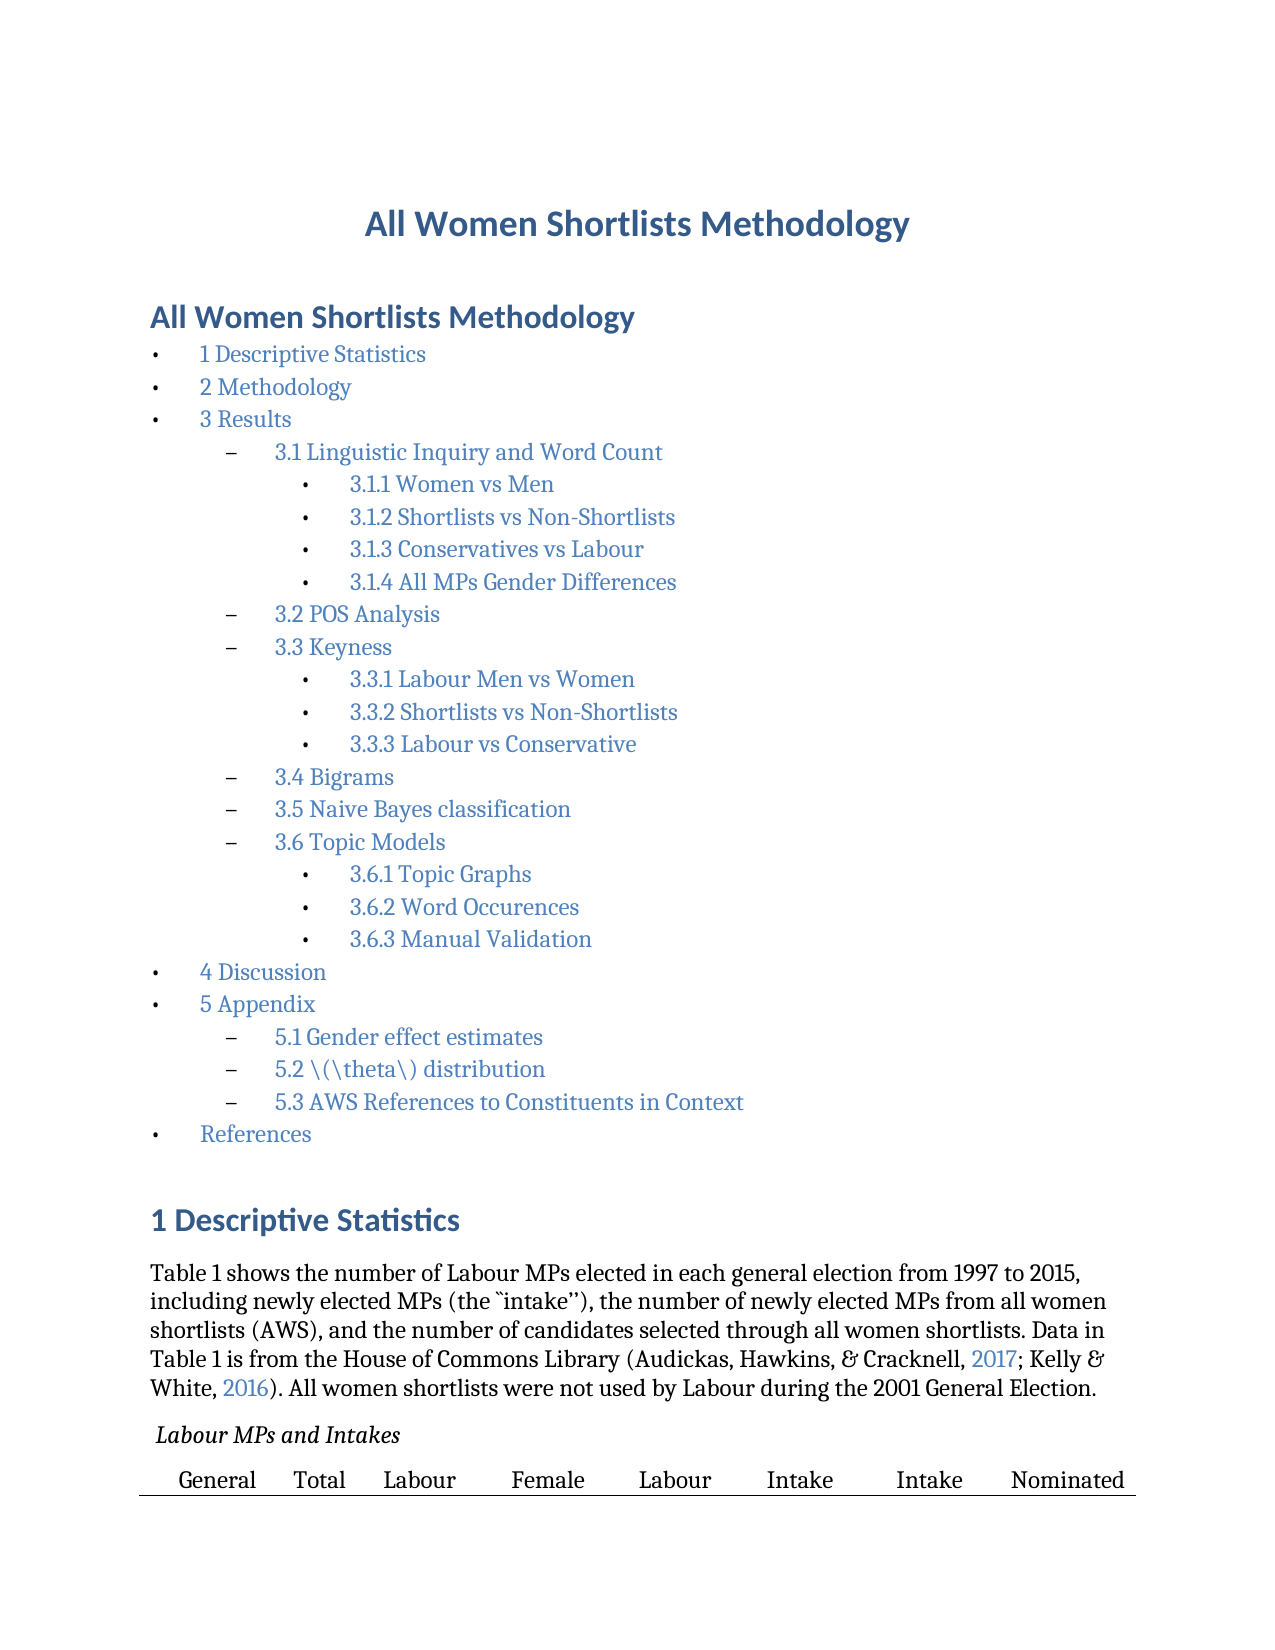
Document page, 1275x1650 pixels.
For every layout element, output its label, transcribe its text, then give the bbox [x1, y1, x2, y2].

subtitle 1 Descriptive Statistics [150, 1199, 1125, 1240]
list 3.6.3 Manual Validation [300, 925, 1125, 954]
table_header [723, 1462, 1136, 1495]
list 5.3 AWS References to Constituents in Context [225, 1088, 1125, 1117]
list 3.3.1 Labour Men vs Women [300, 665, 1125, 694]
list 3.5 Naive Bayes classification [225, 795, 1125, 824]
list 3.6.2 Word Occurences [300, 893, 1125, 922]
list 4 Discussion [150, 958, 1125, 987]
list 3.3 Keyness [225, 633, 1125, 662]
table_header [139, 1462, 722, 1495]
list 1 Descriptive Statistics [150, 340, 1125, 369]
list 3.6 Topic Models [225, 828, 1125, 857]
list 3.3.3 Labour vs Conservative [300, 730, 1125, 759]
list 3 Results [150, 405, 1125, 434]
list 3.4 Bigrams [225, 763, 1125, 792]
list 3.1.3 Conservatives vs Labour [300, 535, 1125, 564]
list 3.1 Linguistic Inquiry and Word Count [225, 438, 1125, 467]
list 3.1.4 All MPs Gender Differences [300, 568, 1125, 597]
list 3.3.2 Shortlists vs Non-Shortlists [300, 698, 1125, 727]
list 5.1 Gender effect estimates [225, 1023, 1125, 1052]
title All Women Shortlists Methodology [150, 200, 1125, 246]
list 2 Methodology [150, 373, 1125, 402]
list References [150, 1120, 1125, 1149]
list 3.1.1 Women vs Men [300, 470, 1125, 499]
list 5 Appendix [150, 990, 1125, 1019]
list 5.2 \(\theta\) distribution [225, 1055, 1125, 1084]
list 3.2 POS Analysis [225, 600, 1125, 629]
list 3.1.2 Shortlists vs Non-Shortlists [300, 503, 1125, 532]
subtitle All Women Shortlists Methodology [150, 296, 1125, 337]
text Labour MPs and Intakes [150, 1421, 1125, 1450]
list 3.6.1 Topic Graphs [300, 860, 1125, 889]
text Table 1 shows the number of Labour MPs elected in each general election from 1997 to 2015, including newly elected MPs (the ``intake’’), the number of newly elected MPs from all women shortlists (AWS), and the number of candidates selected through all women shortlists. Data in Table 1 is from the House of Commons Library (Audickas, Hawkins, & Cracknell, 2017; Kelly & White, 2016). All women shortlists were not used by Labour during the 2001 General Election. [150, 1258, 1125, 1402]
